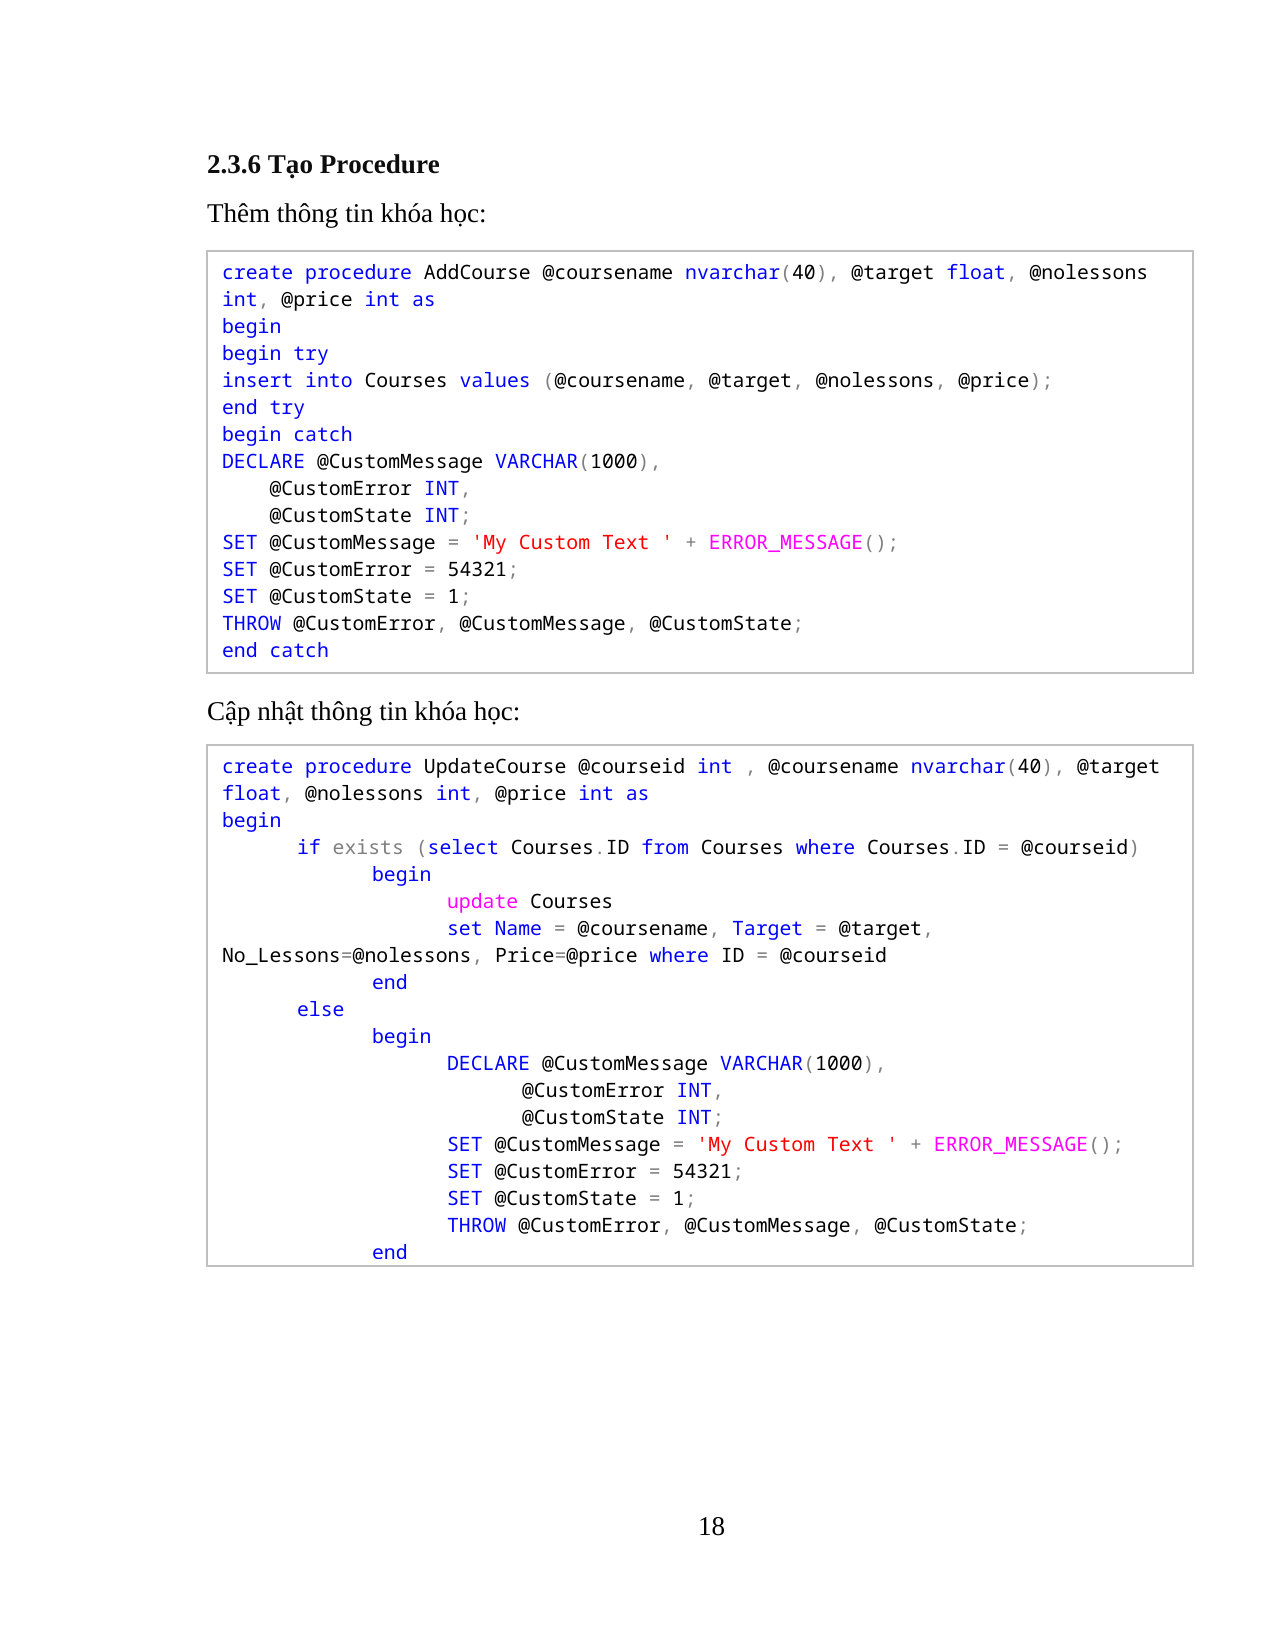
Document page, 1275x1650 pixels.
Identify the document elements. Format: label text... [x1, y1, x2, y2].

subtitle 2.3.6 Tạo Procedure [148, 148, 1152, 179]
text Thêm thông tin khóa học: [207, 197, 1157, 229]
text Cập nhật thông tin khóa học: [207, 695, 1157, 727]
